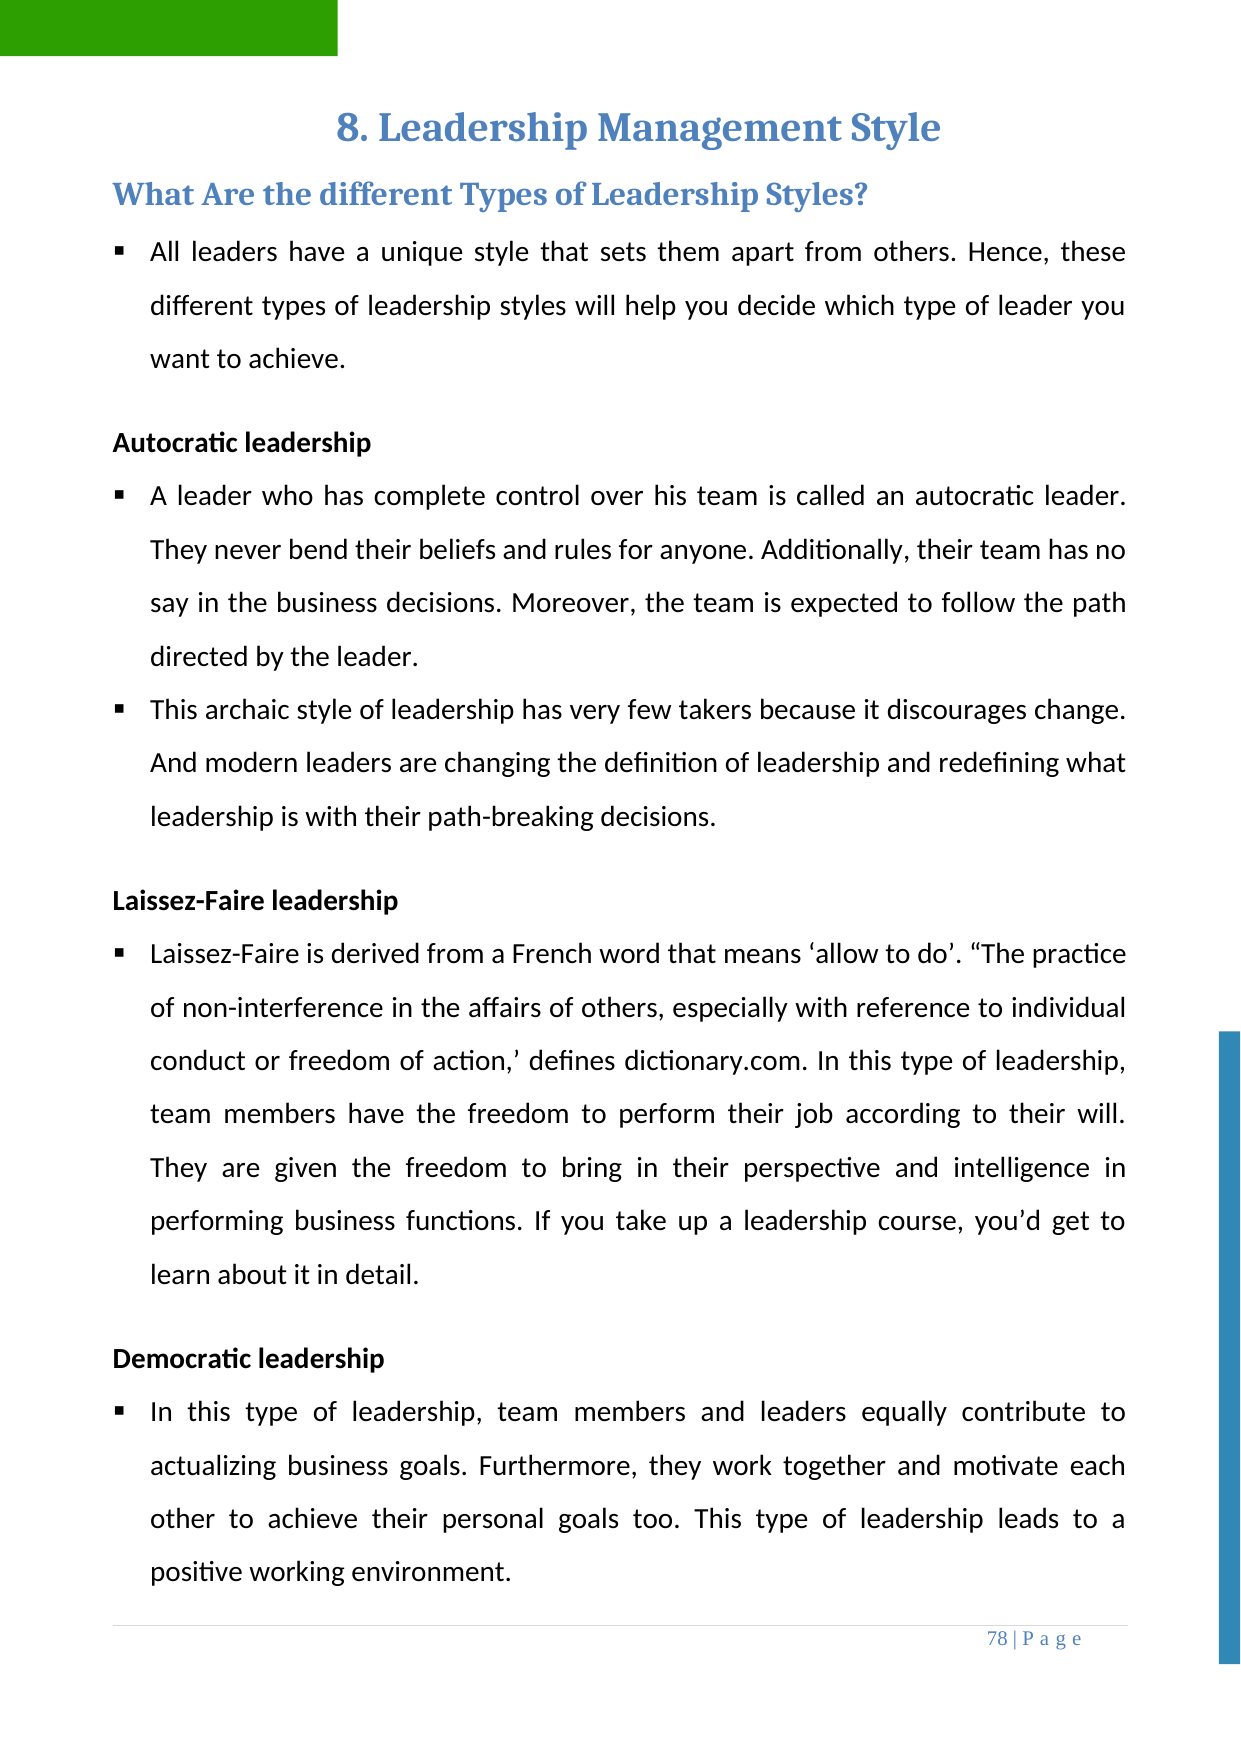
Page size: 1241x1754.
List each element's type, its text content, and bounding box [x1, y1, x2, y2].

subtitle 8. Leadership Management Style [150, 104, 1128, 152]
list This archaic style of leadership has very few takers because it discourages change. And modern leaders are changing the definition of leadership and redefining what leadership is with their path-breaking decisions. [112, 691, 1128, 833]
list A leader who has complete control over his team is called an autocratic leader. They never bend their beliefs and rules for anyone. Additionally, their team has no say in the business decisions. Moreover, the team is expected to follow the path directed by the leader. [112, 477, 1128, 673]
text Laissez-Faire leadership [112, 882, 1128, 917]
list In this type of leadership, team members and leaders equally contribute to actualizing business goals. Furthermore, they work together and motivate each other to achieve their personal goals too. This type of leadership leads to a positive working environment. [112, 1393, 1128, 1589]
list All leaders have a unique style that sets them apart from others. Hence, these different types of leadership styles will help you decide which type of leader you want to achieve. [112, 233, 1128, 376]
text Democratic leadership [112, 1340, 1128, 1375]
text Autocratic leadership [112, 424, 1128, 459]
list Laissez-Faire is derived from a French word that means ‘allow to do’. “The practice of non-interference in the affairs of others, especially with reference to individual conduct or freedom of action,’ defines dictionary.com. In this type of leadership, team members have the freedom to perform their job according to their will. They are given the freedom to bring in their perspective and intelligence in performing business functions. If you take up a leadership course, you’d get to learn about it in detail. [112, 935, 1128, 1291]
text What Are the different Types of Leadership Styles? [112, 176, 1128, 214]
